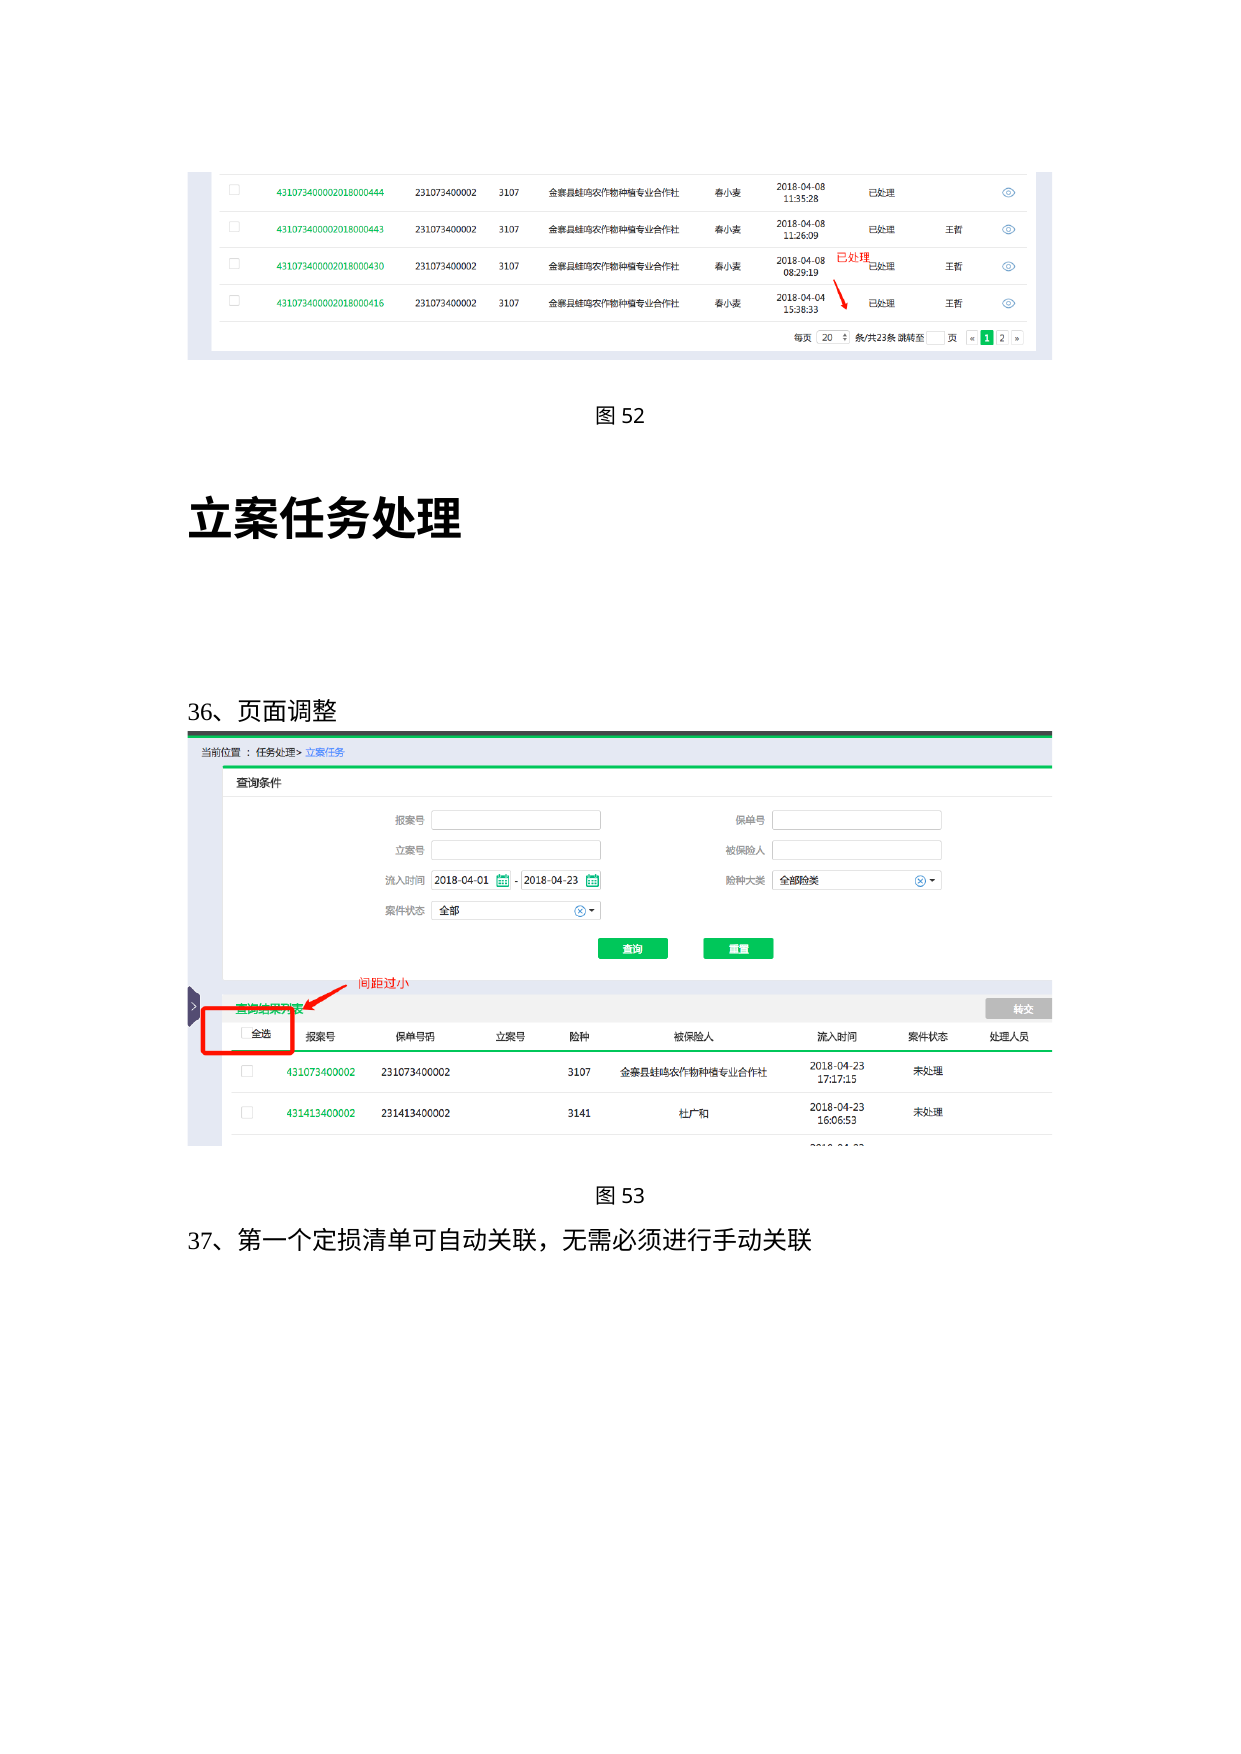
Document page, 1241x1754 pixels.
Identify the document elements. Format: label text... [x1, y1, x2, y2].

picture [187, 731, 1053, 1146]
subtitle 立案任务处理 [187, 472, 1053, 560]
text 图 52 [187, 392, 1053, 436]
text 36、页面调整 [187, 688, 1053, 731]
text 37、第一个定损清单可自动关联，无需必须进行手动关联 [187, 1217, 1053, 1261]
text 图 53 [187, 1172, 1053, 1217]
picture [187, 172, 1053, 360]
